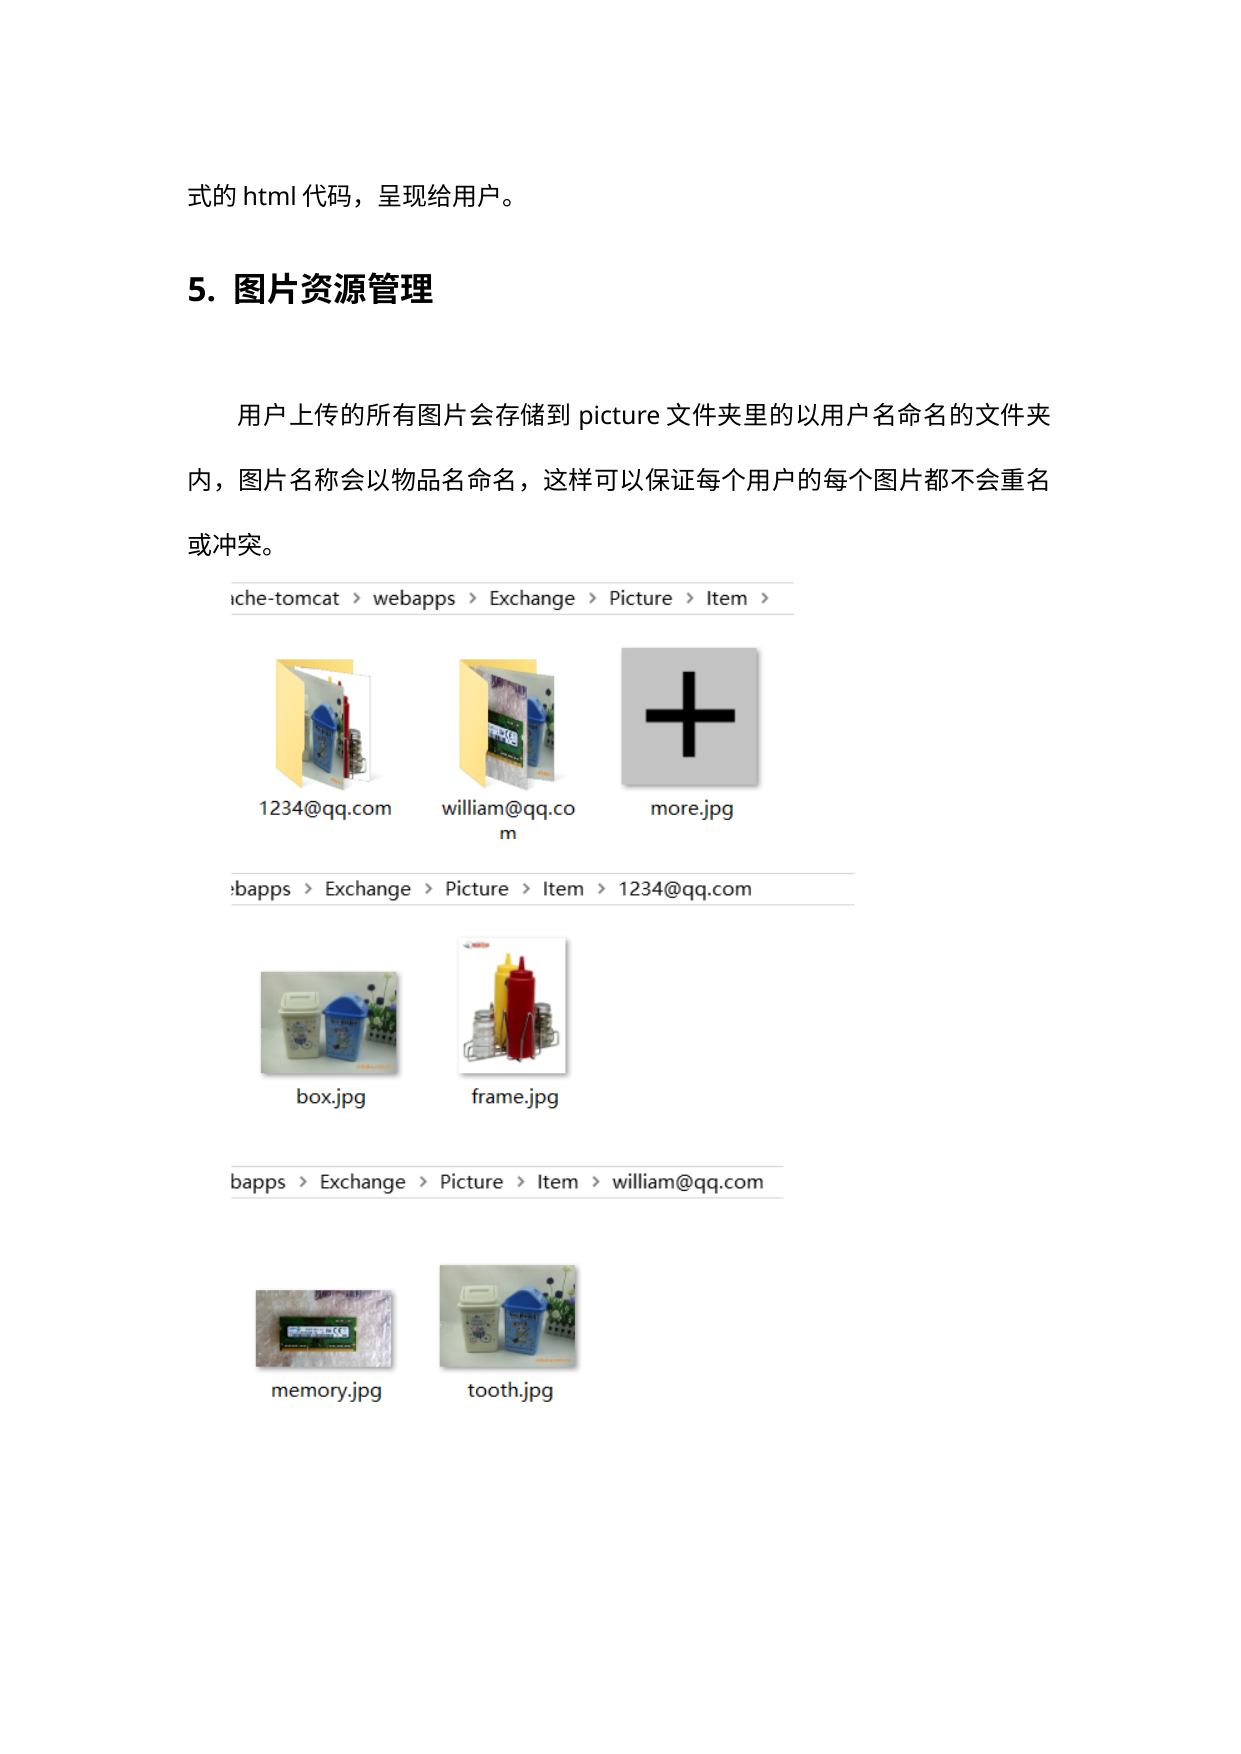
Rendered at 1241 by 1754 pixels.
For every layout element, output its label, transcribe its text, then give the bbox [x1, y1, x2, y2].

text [187, 162, 1053, 227]
subtitle 图片资源管理 [187, 254, 1053, 319]
picture [231, 576, 794, 839]
text 用户上传的所有图片会存储到picture文件夹里的以用户名命名的文件夹内，图片名称会以物品名命名，这样可以保证每个用户的每个图片都不会重名或冲突。 [187, 381, 1053, 576]
picture [231, 868, 855, 1146]
picture [231, 1161, 784, 1412]
